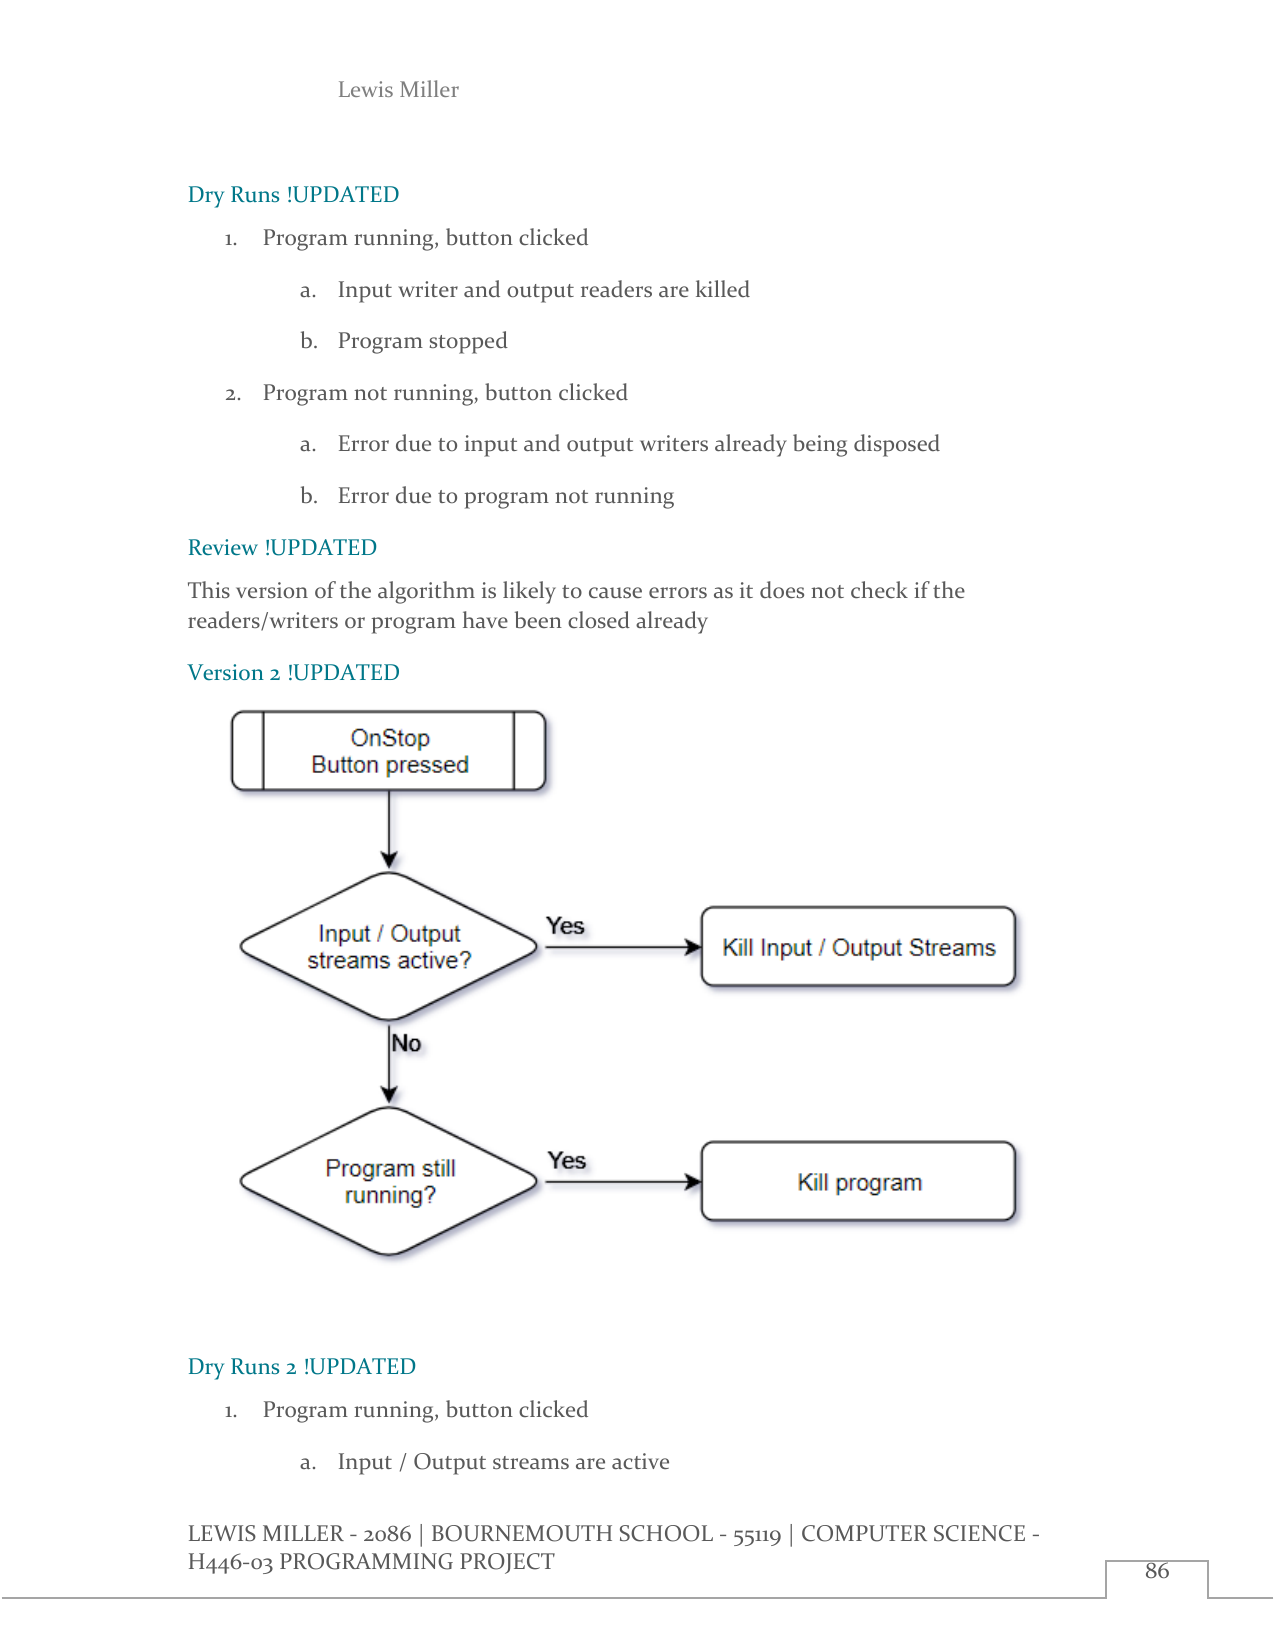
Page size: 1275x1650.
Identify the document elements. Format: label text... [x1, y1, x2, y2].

list Program stopped [300, 326, 1088, 354]
subtitle Review !UPDATED [187, 533, 1088, 561]
list Program not running, button clicked [225, 378, 1088, 406]
list Program running, button clicked [225, 1395, 1088, 1423]
list Input writer and output readers are killed [300, 275, 1088, 303]
subtitle Dry Runs 2 !UPDATED [187, 1352, 1088, 1380]
list Error due to program not running [300, 481, 1088, 509]
list Program running, button clicked [225, 223, 1088, 251]
list Input / Output streams are active [300, 1447, 1088, 1475]
subtitle Version 2 !UPDATED [187, 658, 1088, 686]
subtitle Dry Runs !UPDATED [187, 180, 1088, 208]
list Error due to input and output writers already being disposed [300, 429, 1088, 458]
picture [221, 701, 1054, 1280]
text This version of the algorithm is likely to cause errors as it does not check if the readers/writers or program have been closed already [187, 576, 1088, 635]
